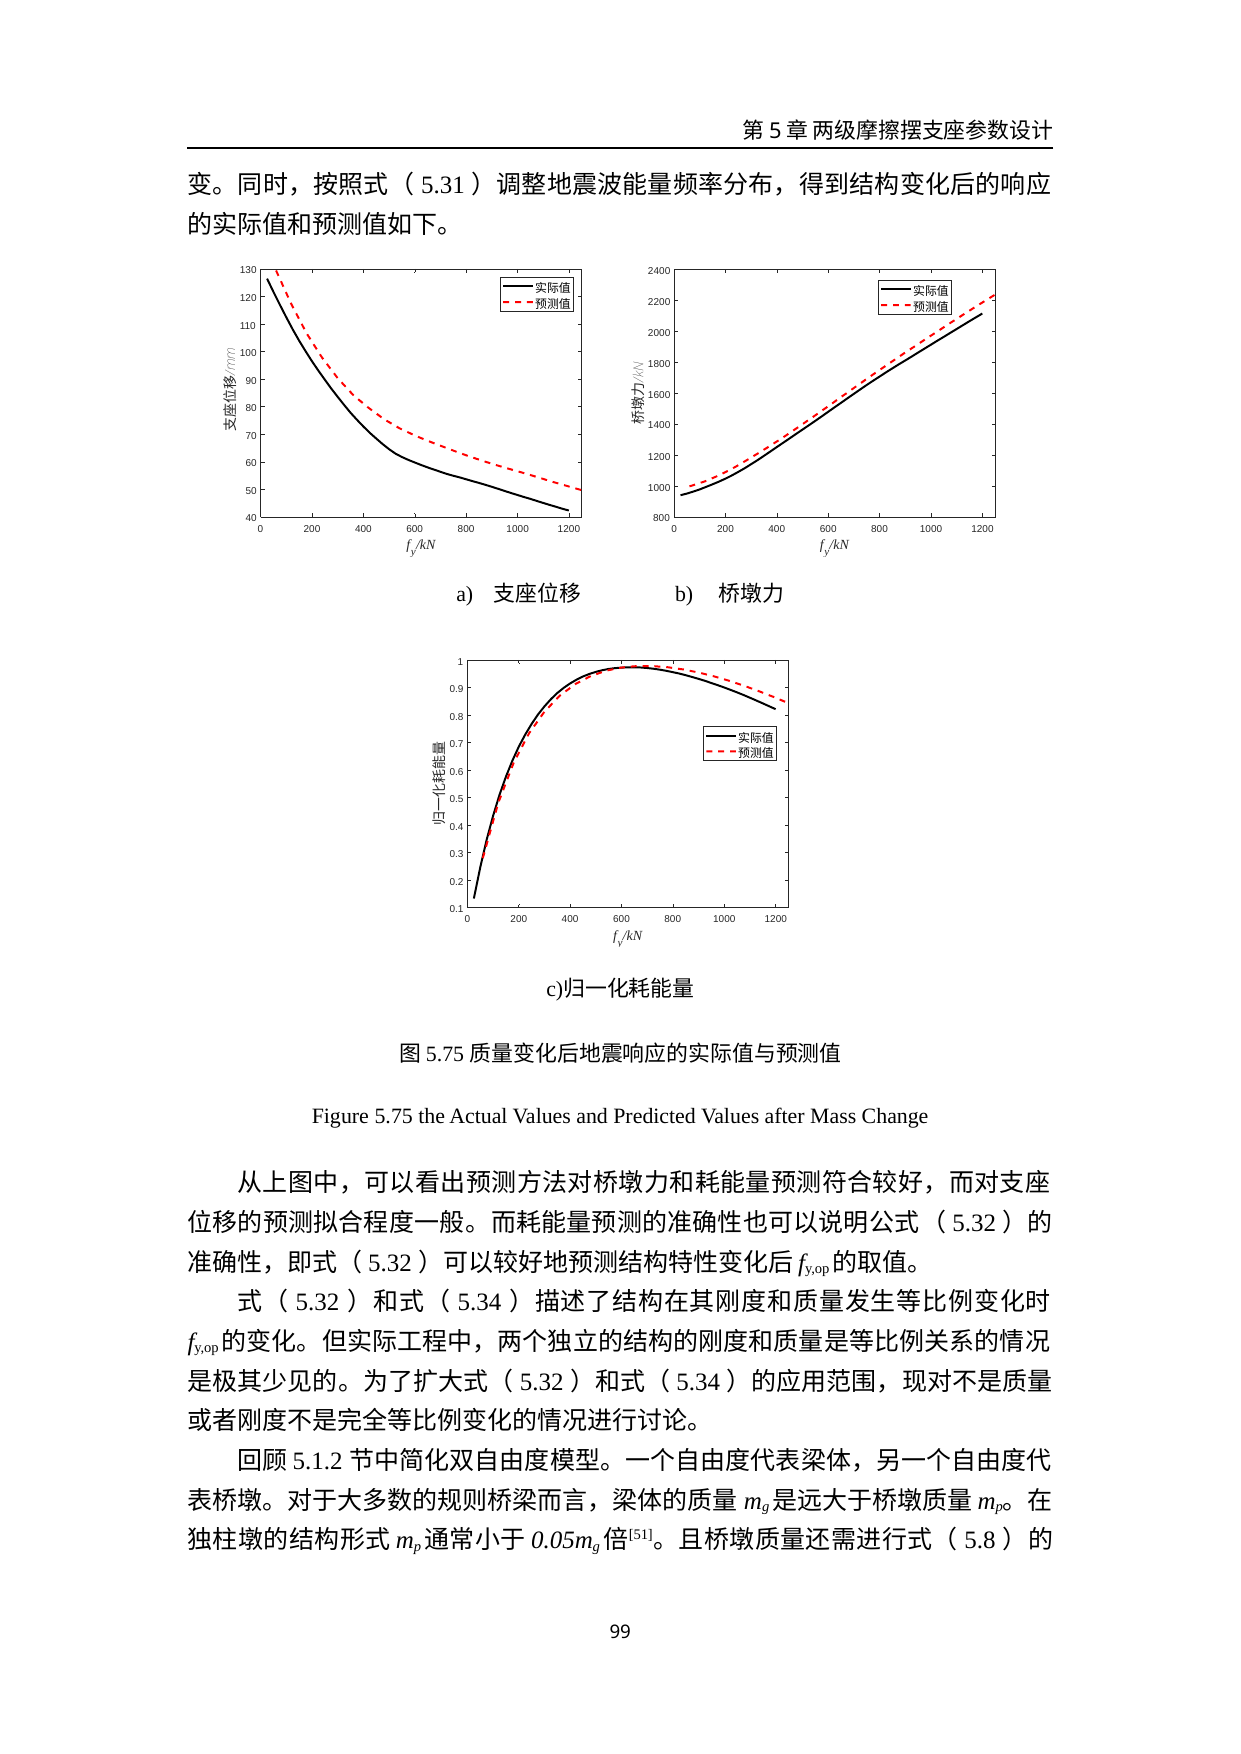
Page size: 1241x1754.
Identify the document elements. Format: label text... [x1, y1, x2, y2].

list 支座位移 b) 桥墩力 [187, 572, 1053, 612]
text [187, 163, 1053, 242]
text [187, 1439, 1053, 1558]
text c)归一化耗能量 [187, 967, 1053, 1007]
